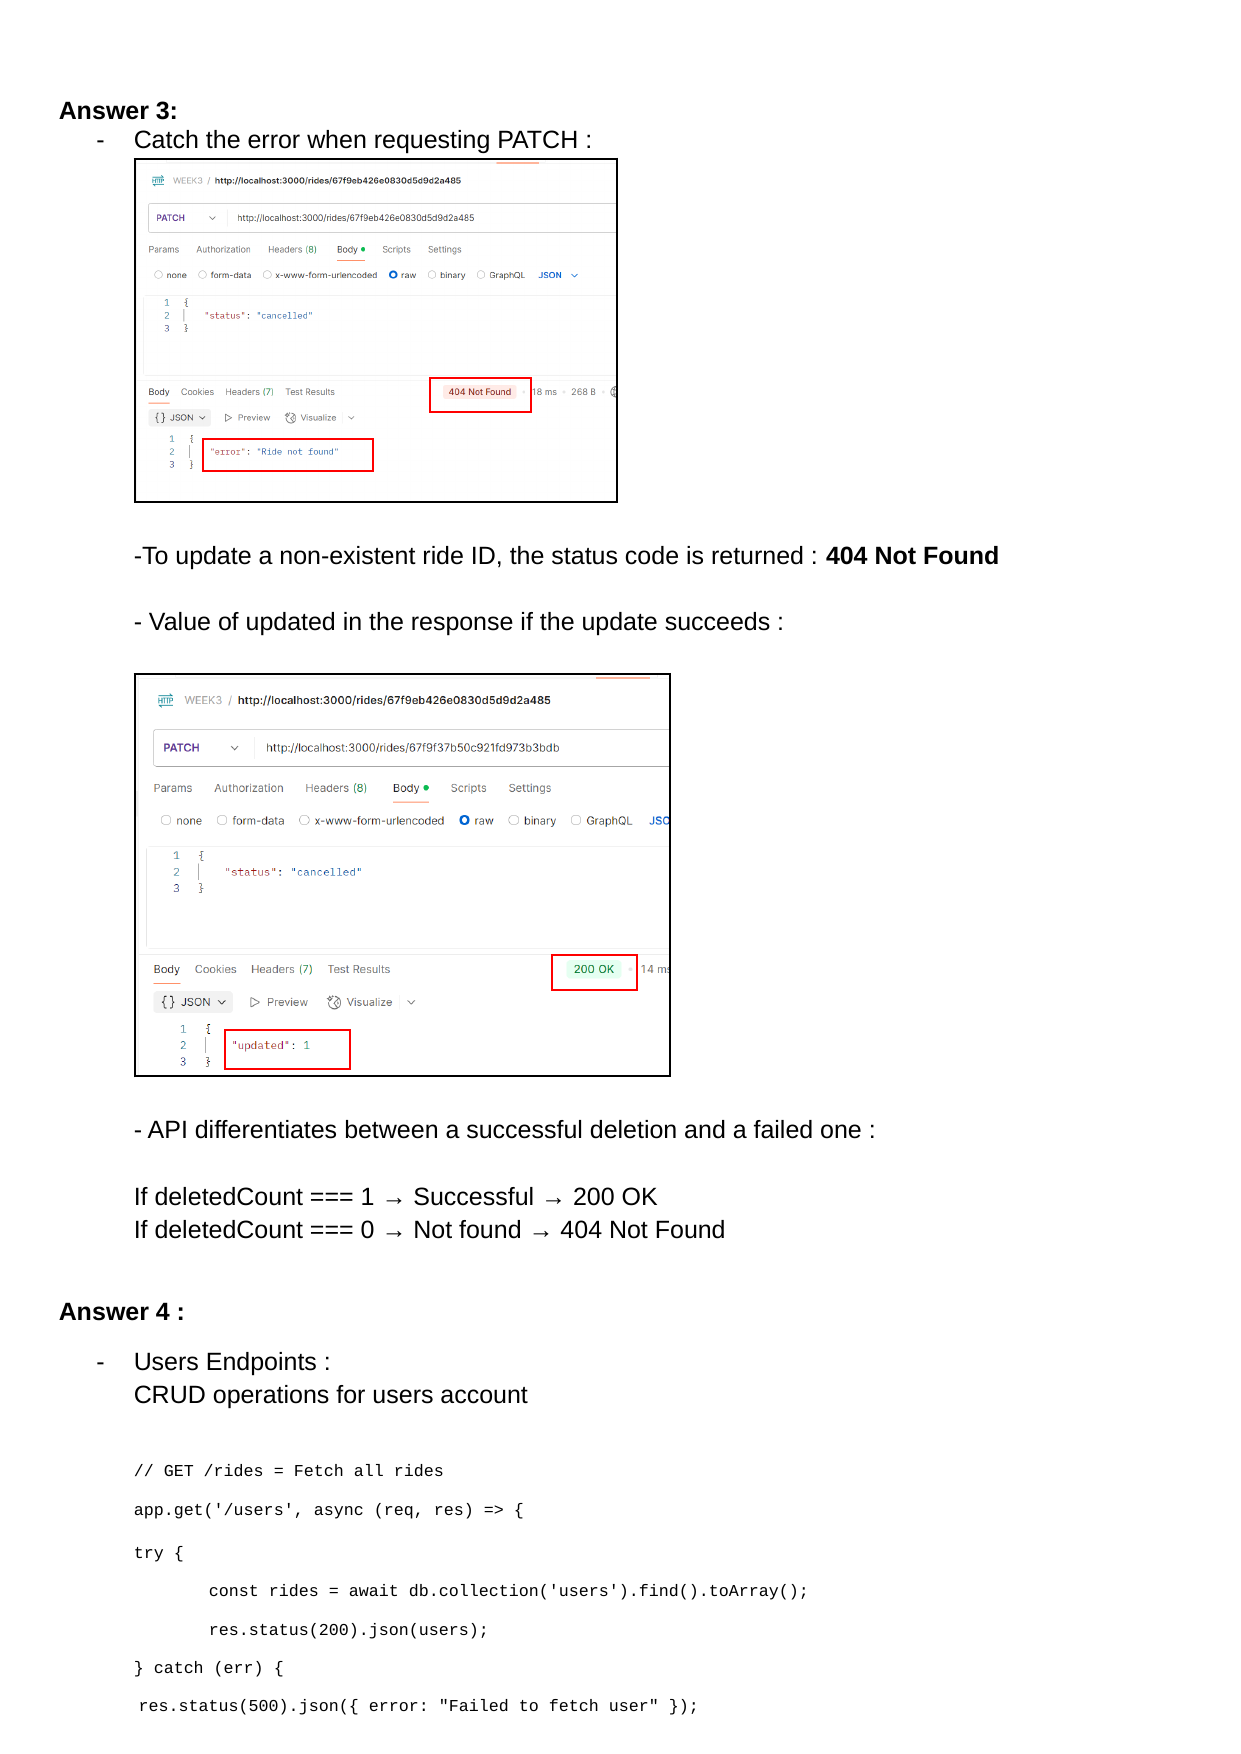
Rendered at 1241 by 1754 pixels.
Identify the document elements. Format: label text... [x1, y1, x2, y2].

list - API differentiates between a successful deletion and a failed one : [133, 1116, 1182, 1144]
text // GET /rides = Fetch all rides [58, 1463, 1182, 1482]
list If deletedCount === 0 → Not found → 404 Not Found [133, 1214, 1182, 1243]
picture [136, 675, 669, 1075]
list - Value of updated in the response if the update succeeds : [133, 607, 1182, 636]
list Users Endpoints : [96, 1347, 1182, 1376]
list CRUD operations for users account [133, 1380, 1182, 1409]
list Catch the error when requesting PATCH : [96, 124, 1182, 153]
list If deletedCount === 1 → Successful → 200 OK [133, 1182, 1182, 1210]
text res.status(500).json({ error: "Failed to fetch user" }); [58, 1698, 1182, 1717]
list try { [133, 1544, 1182, 1563]
text res.status(200).json(users); [208, 1621, 1182, 1640]
list app.get('/users', async (req, res) => { [133, 1501, 1182, 1520]
text const rides = await db.collection('users').find().toArray(); [208, 1583, 1182, 1602]
picture [136, 160, 616, 501]
text Answer 3: [58, 96, 1182, 124]
list -To update a non-existent ride ID, the status code is returned : 404 Not Found [133, 541, 1182, 569]
text Answer 4 : [58, 1297, 1182, 1326]
text } catch (err) { [58, 1659, 1182, 1678]
